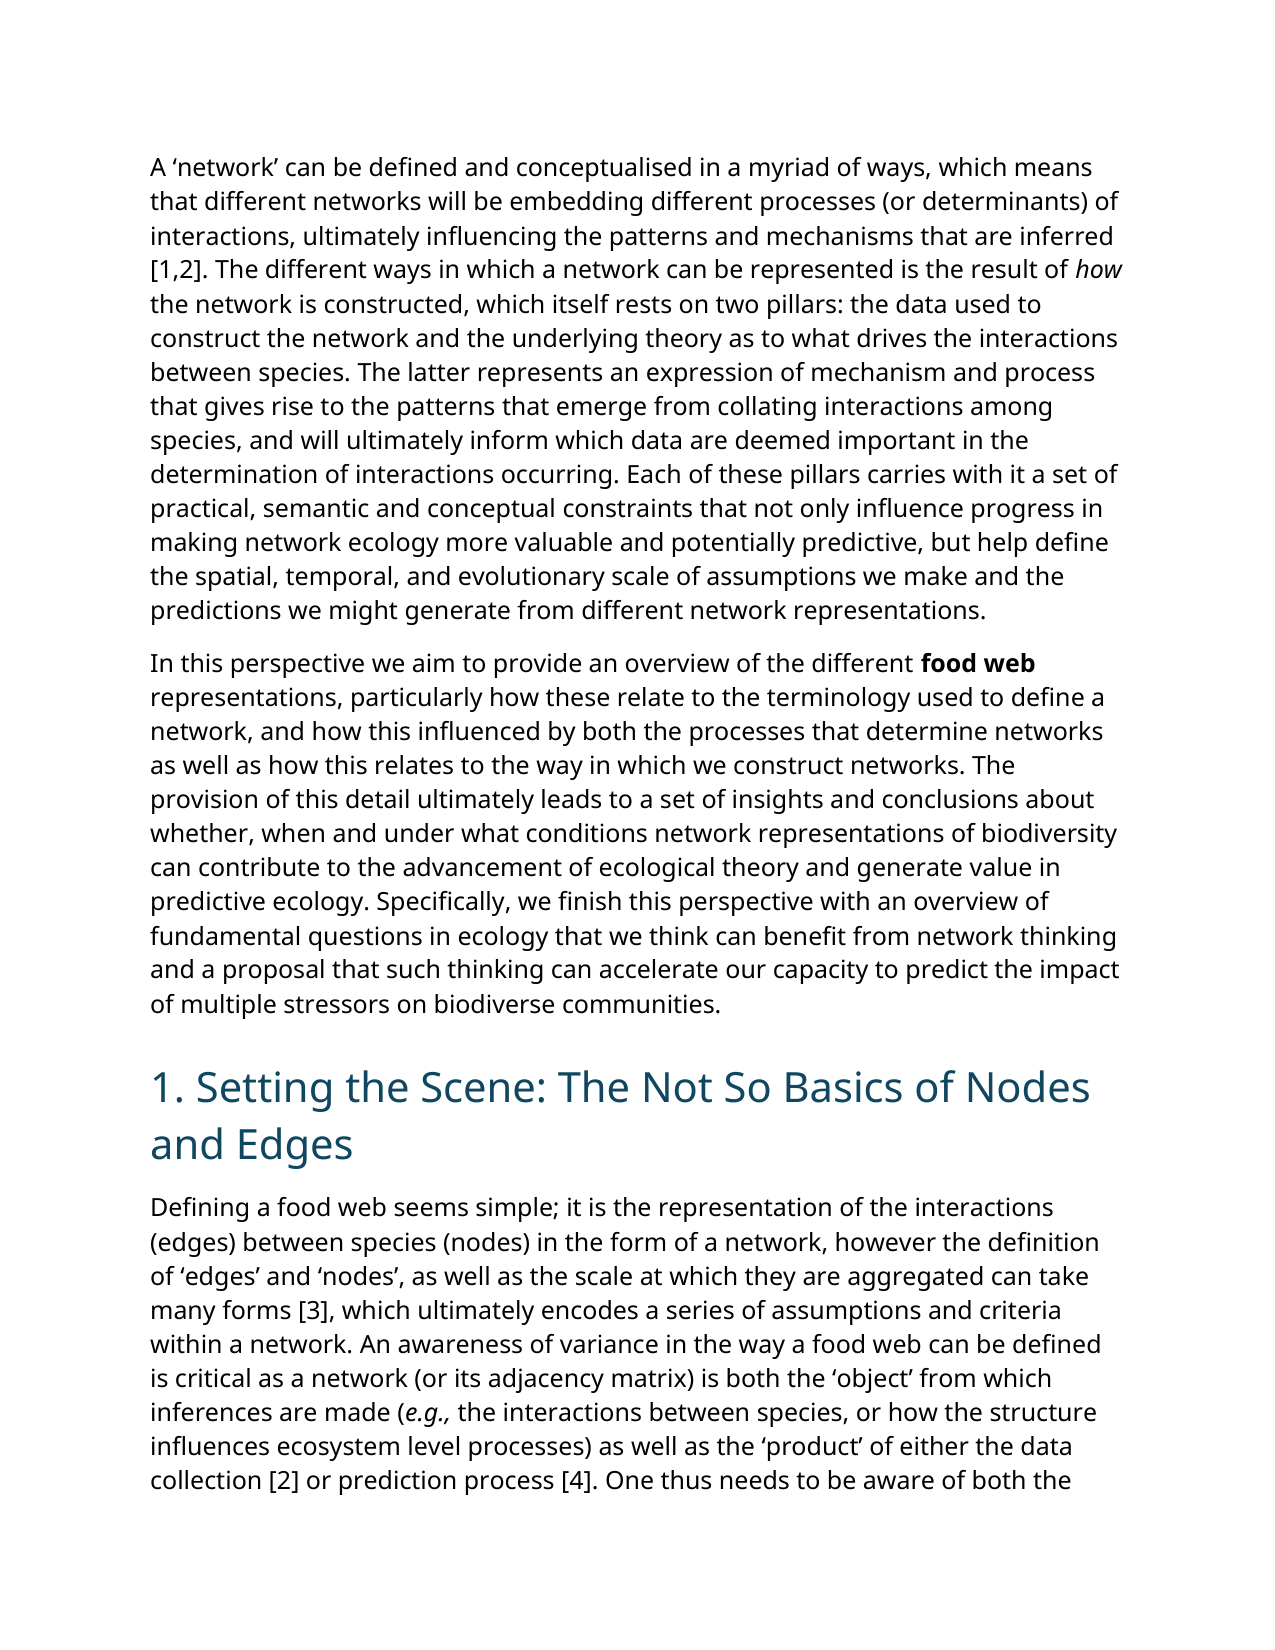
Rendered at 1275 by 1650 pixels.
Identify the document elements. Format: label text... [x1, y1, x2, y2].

text In this perspective we aim to provide an overview of the different food web representations, particularly how these relate to the terminology used to define a network, and how this influenced by both the processes that determine networks as well as how this relates to the way in which we construct networks. The provision of this detail ultimately leads to a set of insights and conclusions about whether, when and under what conditions network representations of biodiversity can contribute to the advancement of ecological theory and generate value in predictive ecology. Specifically, we finish this perspective with an overview of fundamental questions in ecology that we think can benefit from network thinking and a proposal that such thinking can accelerate our capacity to predict the impact of multiple stressors on biodiverse communities. [150, 646, 1125, 1020]
subtitle 1. Setting the Scene: The Not So Basics of Nodes and Edges [150, 1058, 1125, 1171]
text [150, 1190, 1125, 1497]
text A ‘network’ can be defined and conceptualised in a myriad of ways, which means that different networks will be embedding different processes (or determinants) of interactions, ultimately influencing the patterns and mechanisms that are inferred [1,2]. The different ways in which a network can be represented is the result of how the network is constructed, which itself rests on two pillars: the data used to construct the network and the underlying theory as to what drives the interactions between species. The latter represents an expression of mechanism and process that gives rise to the patterns that emerge from collating interactions among species, and will ultimately inform which data are deemed important in the determination of interactions occurring. Each of these pillars carries with it a set of practical, semantic and conceptual constraints that not only influence progress in making network ecology more valuable and potentially predictive, but help define the spatial, temporal, and evolutionary scale of assumptions we make and the predictions we might generate from different network representations. [150, 150, 1125, 627]
